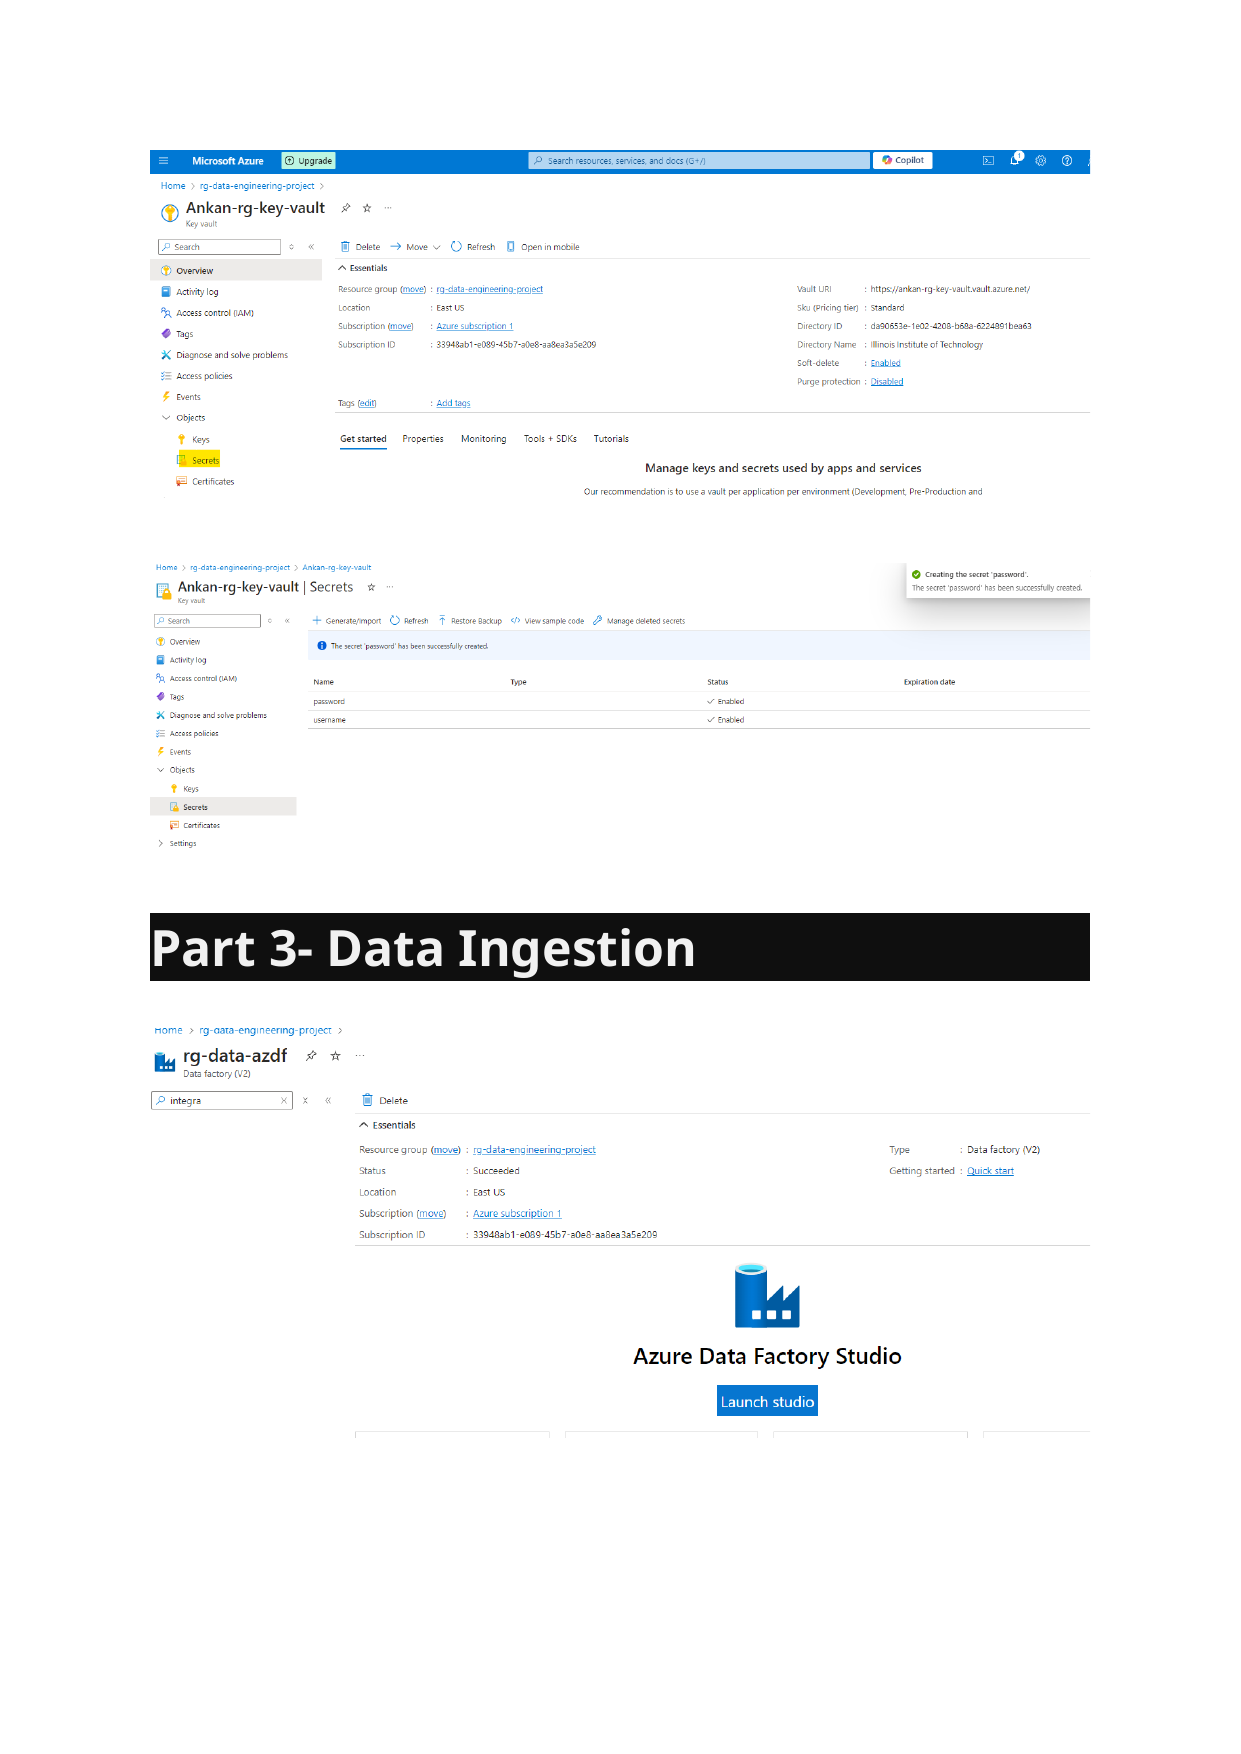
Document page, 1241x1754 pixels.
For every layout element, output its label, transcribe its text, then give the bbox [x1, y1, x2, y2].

picture [150, 563, 1091, 848]
picture [150, 1028, 1091, 1438]
picture [150, 150, 1091, 498]
text Part 3- Data Ingestion [150, 913, 1090, 981]
